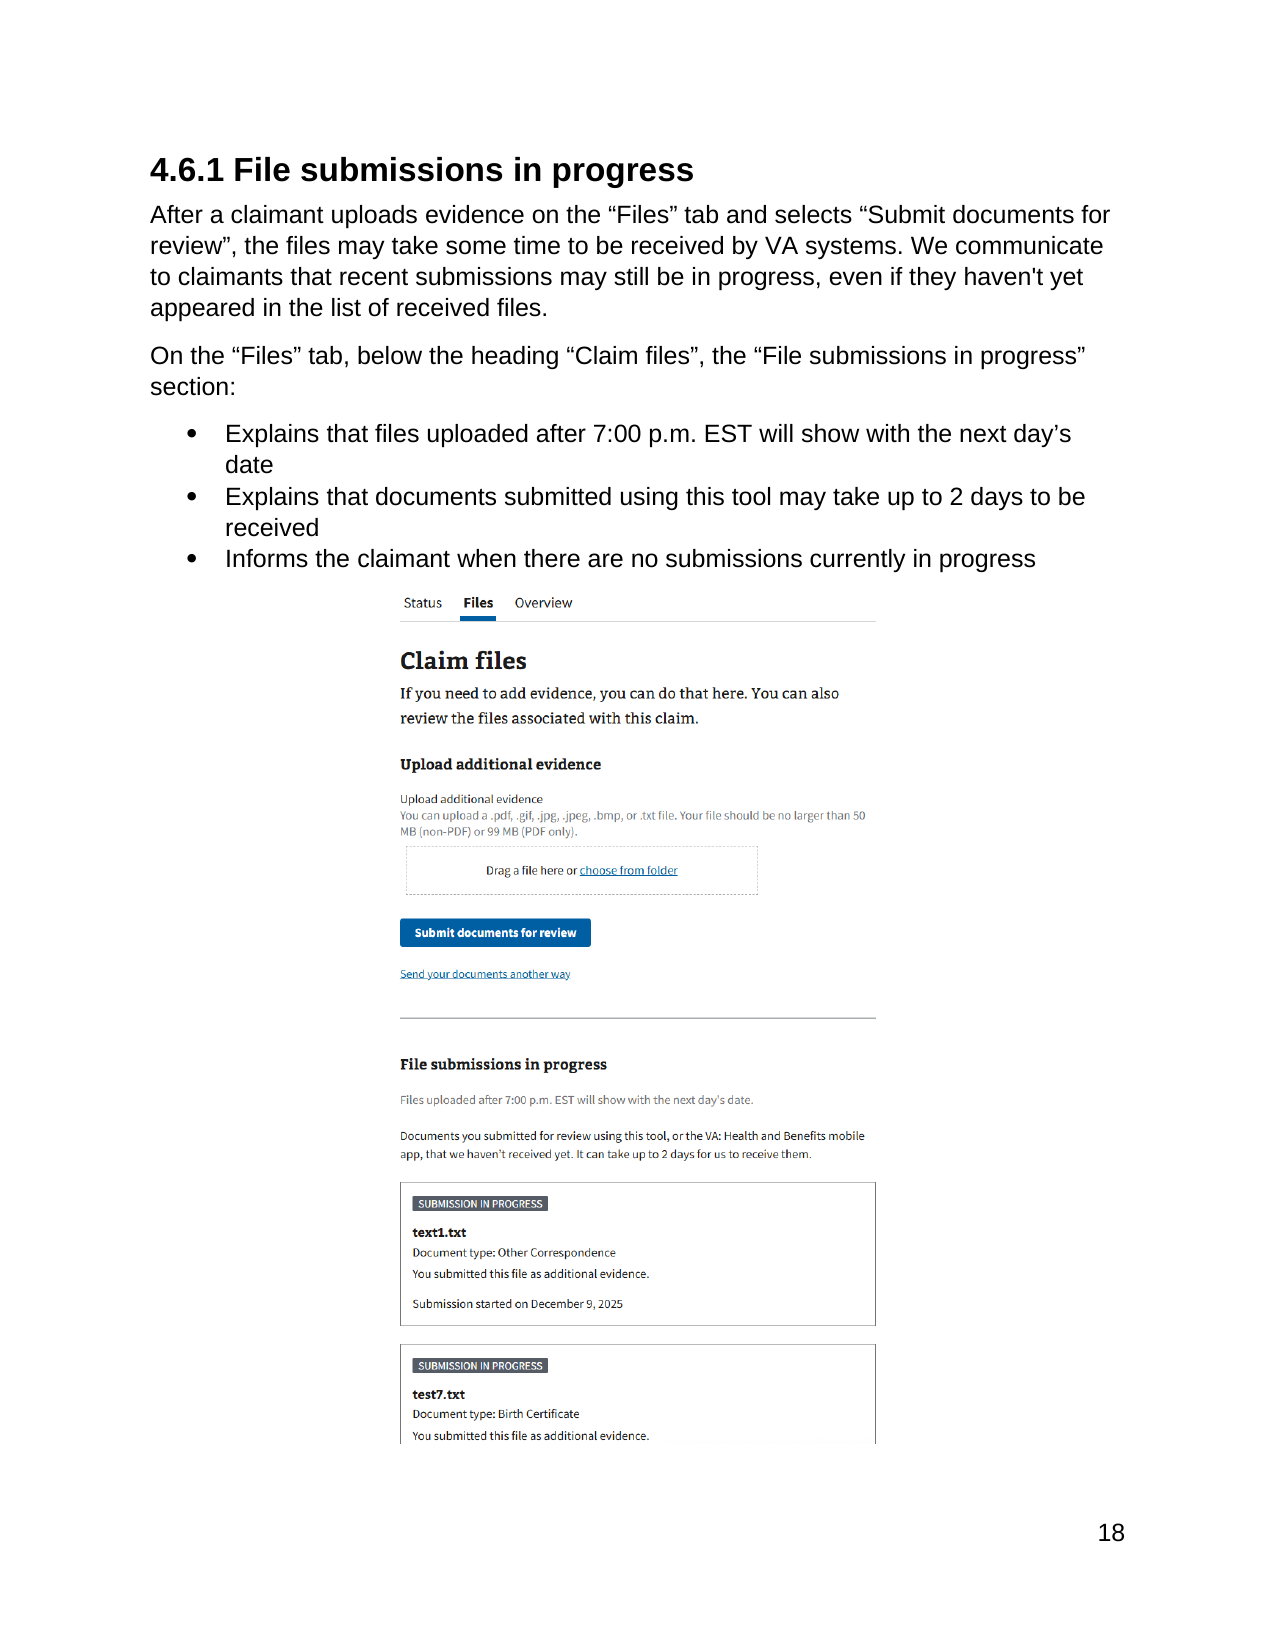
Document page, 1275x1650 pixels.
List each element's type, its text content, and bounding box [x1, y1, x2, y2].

text After a claimant uploads evidence on the “Files” tab and selects “Submit documents for review”, the files may take some time to be received by VA systems. We communicate to claimants that recent submissions may still be in progress, even if they haven't yet appeared in the list of received files. [150, 200, 1125, 322]
subtitle 4.6.1 File submissions in progress [150, 150, 1125, 188]
list Explains that documents submitted using this tool may take up to 2 days to be received [187, 482, 1125, 541]
text On the “Files” tab, below the heading “Claim files”, the “File submissions in progress” section: [150, 341, 1125, 400]
list Informs the claimant when there are no submissions currently in progress [187, 544, 1125, 573]
list Explains that files uploaded after 7:00 p.m. EST will show with the next day’s date [187, 419, 1125, 479]
picture [393, 591, 882, 1444]
